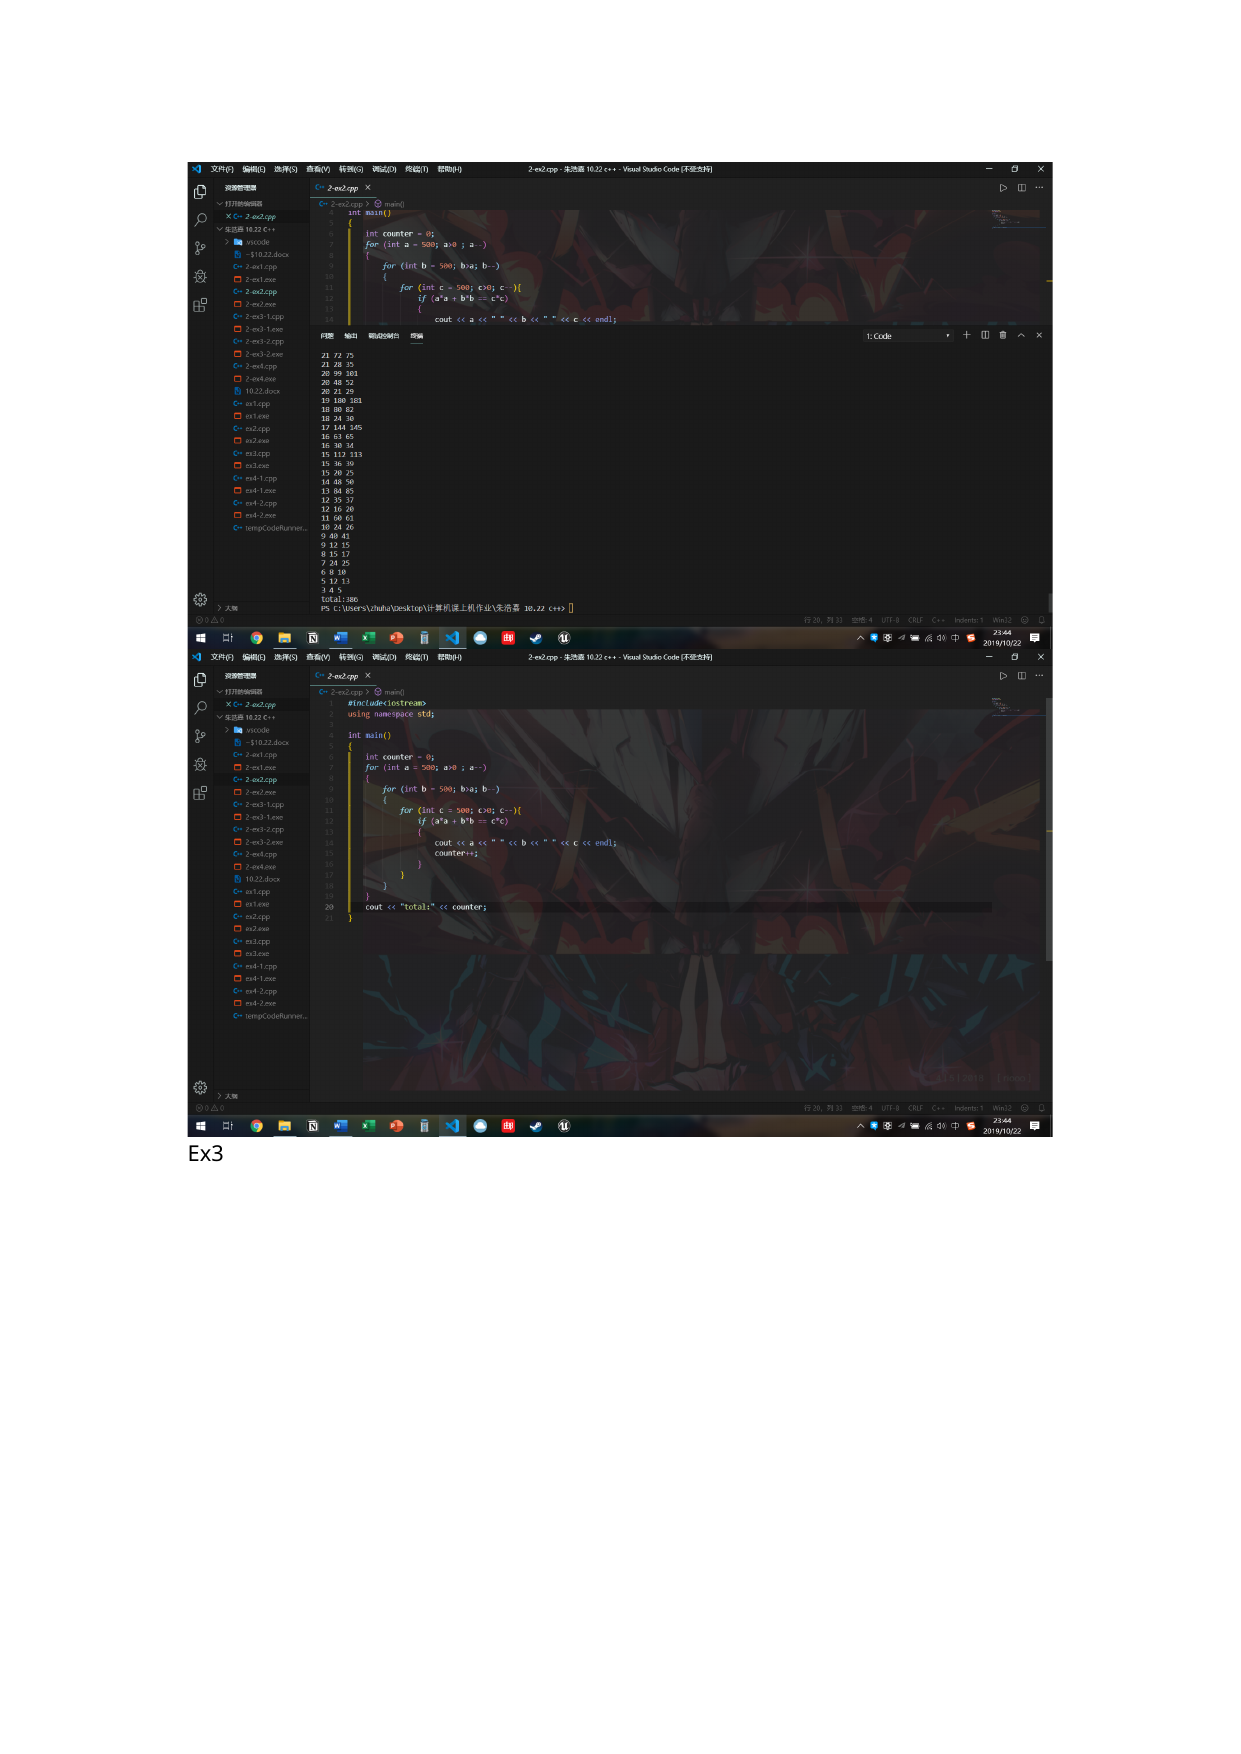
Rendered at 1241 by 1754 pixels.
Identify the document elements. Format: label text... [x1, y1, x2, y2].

text Ex3 [187, 1137, 1053, 1169]
picture [187, 162, 1053, 1137]
